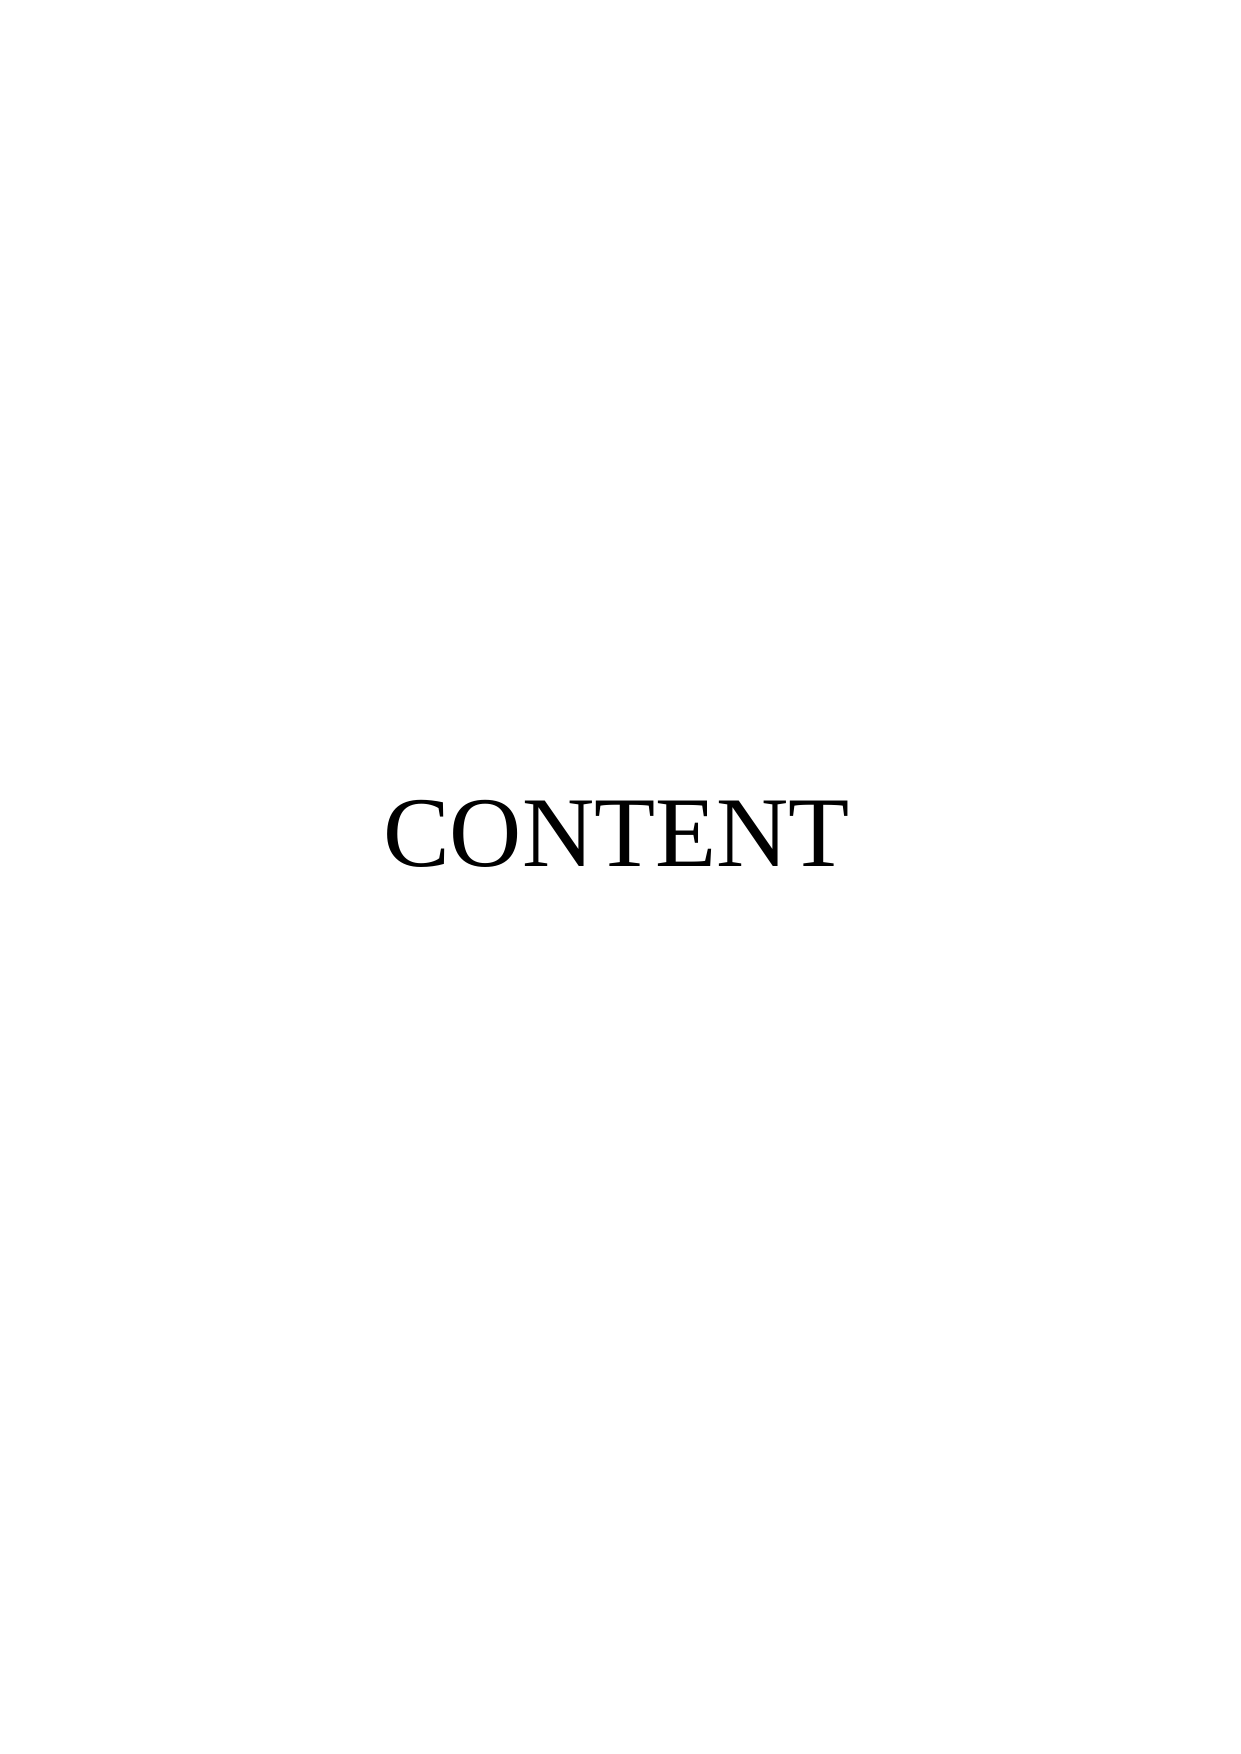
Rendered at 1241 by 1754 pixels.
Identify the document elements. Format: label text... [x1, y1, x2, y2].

title CONTENT [253, 773, 980, 888]
